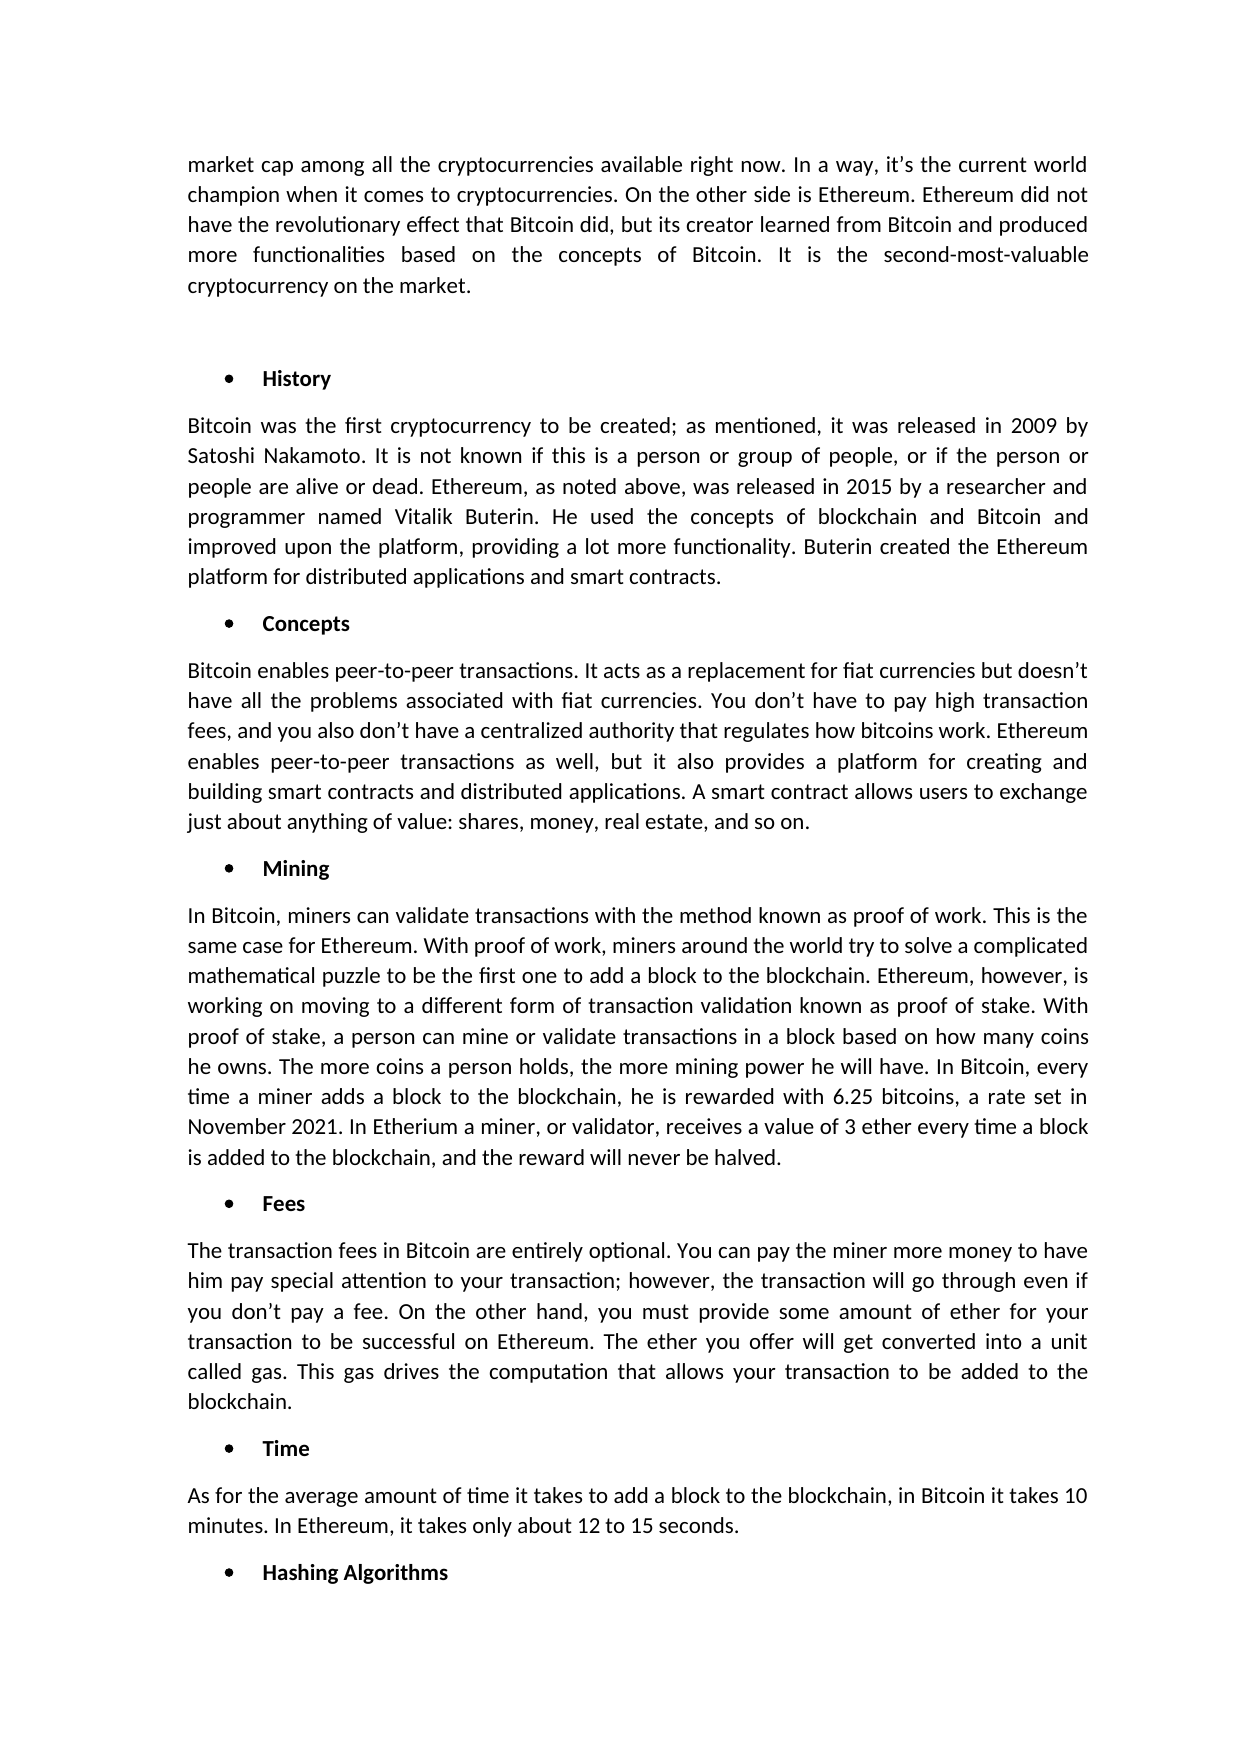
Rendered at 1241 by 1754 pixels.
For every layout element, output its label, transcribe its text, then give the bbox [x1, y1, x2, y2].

list Fees [225, 1189, 1090, 1218]
list Time [225, 1434, 1090, 1462]
text As for the average amount of time it takes to add a block to the blockchain, in Bitcoin it takes 10 minutes. In Ethereum, it takes only about 12 to 15 seconds. [187, 1481, 1090, 1539]
list Mining [225, 854, 1090, 882]
text In Bitcoin, miners can validate transactions with the method known as proof of work. This is the same case for Ethereum. With proof of work, miners around the world try to solve a complicated mathematical puzzle to be the first one to add a block to the blockchain. Ethereum, however, is working on moving to a different form of transaction validation known as proof of stake. With proof of stake, a person can mine or validate transactions in a block based on how many coins he owns. The more coins a person holds, the more mining power he will have. In Bitcoin, every time a miner adds a block to the blockchain, he is rewarded with 6.25 bitcoins, a rate set in November 2021. In Etherium a miner, or validator, receives a value of 3 ether every time a block is added to the blockchain, and the reward will never be halved. [187, 901, 1090, 1171]
text Bitcoin enables peer-to-peer transactions. It acts as a replacement for fiat currencies but doesn’t have all the problems associated with fiat currencies. You don’t have to pay high transaction fees, and you also don’t have a centralized authority that regulates how bitcoins work. Ethereum enables peer-to-peer transactions as well, but it also provides a platform for creating and building smart contracts and distributed applications. A smart contract allows users to exchange just about anything of value: shares, money, real estate, and so on. [187, 656, 1090, 835]
text Bitcoin was the first cryptocurrency to be created; as mentioned, it was released in 2009 by Satoshi Nakamoto. It is not known if this is a person or group of people, or if the person or people are alive or dead. Ethereum, as noted above, was released in 2015 by a researcher and programmer named Vitalik Buterin. He used the concepts of blockchain and Bitcoin and improved upon the platform, providing a lot more functionality. Buterin created the Ethereum platform for distributed applications and smart contracts. [187, 411, 1090, 591]
list Concepts [225, 609, 1090, 637]
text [187, 150, 1090, 299]
list History [225, 364, 1090, 393]
list Hashing Algorithms [225, 1558, 1090, 1586]
text The transaction fees in Bitcoin are entirely optional. You can pay the miner more money to have him pay special attention to your transaction; however, the transaction will go through even if you don’t pay a fee. On the other hand, you must provide some amount of ether for your transaction to be successful on Ethereum. The ether you offer will get converted into a unit called gas. This gas drives the computation that allows your transaction to be added to the blockchain. [187, 1236, 1090, 1416]
